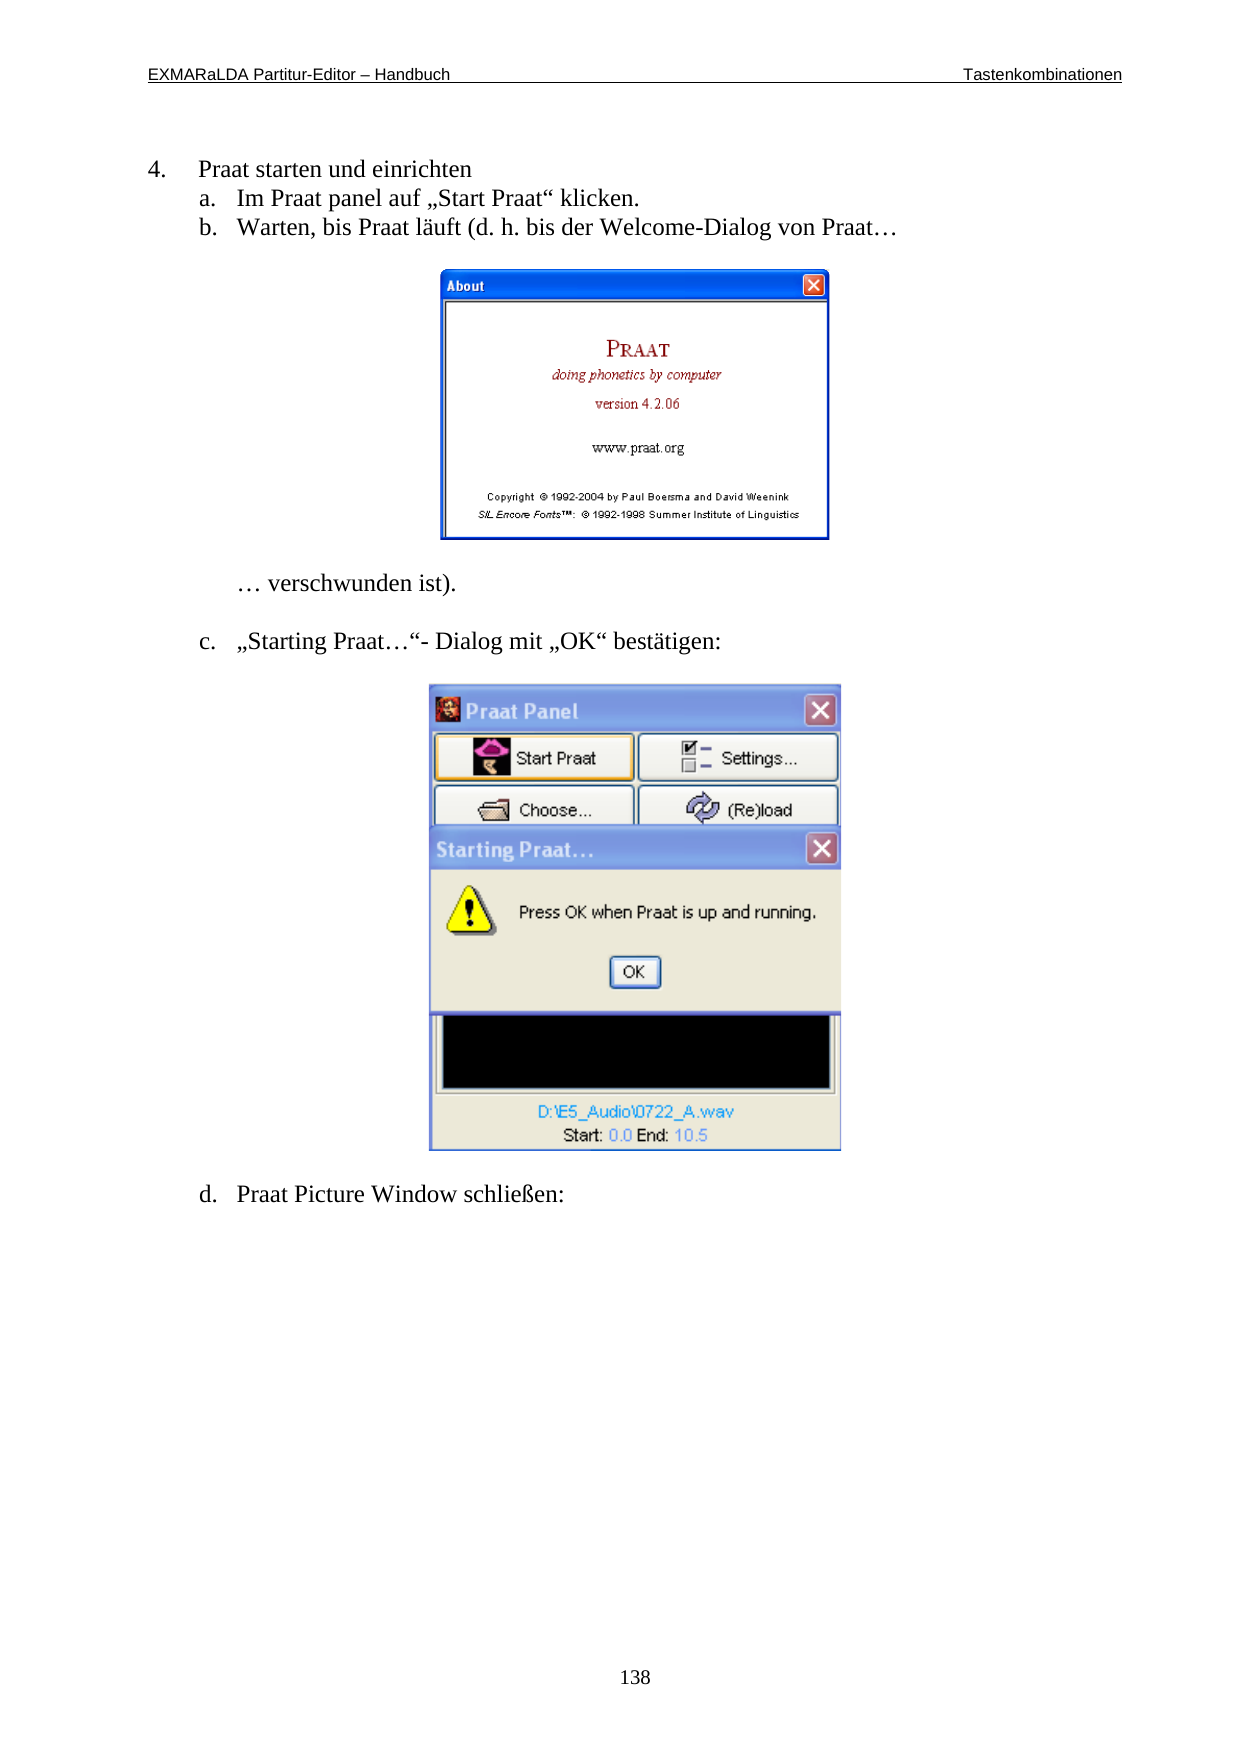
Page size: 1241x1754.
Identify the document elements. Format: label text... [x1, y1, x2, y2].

list „Starting Praat…“- Dialog mit „OK“ bestätigen: [199, 626, 1122, 654]
list Praat Picture Window schließen: [199, 1179, 1122, 1208]
list Warten, bis Praat läuft (d. h. bis der Welcome-Dialog von Praat… [199, 212, 1122, 241]
list Im Praat panel auf „Start Praat“ klicken. [199, 183, 1122, 212]
picture [428, 683, 842, 1151]
picture [440, 269, 830, 540]
text … verschwunden ist). [236, 568, 1122, 597]
text Praat starten und einrichten [148, 154, 1122, 183]
